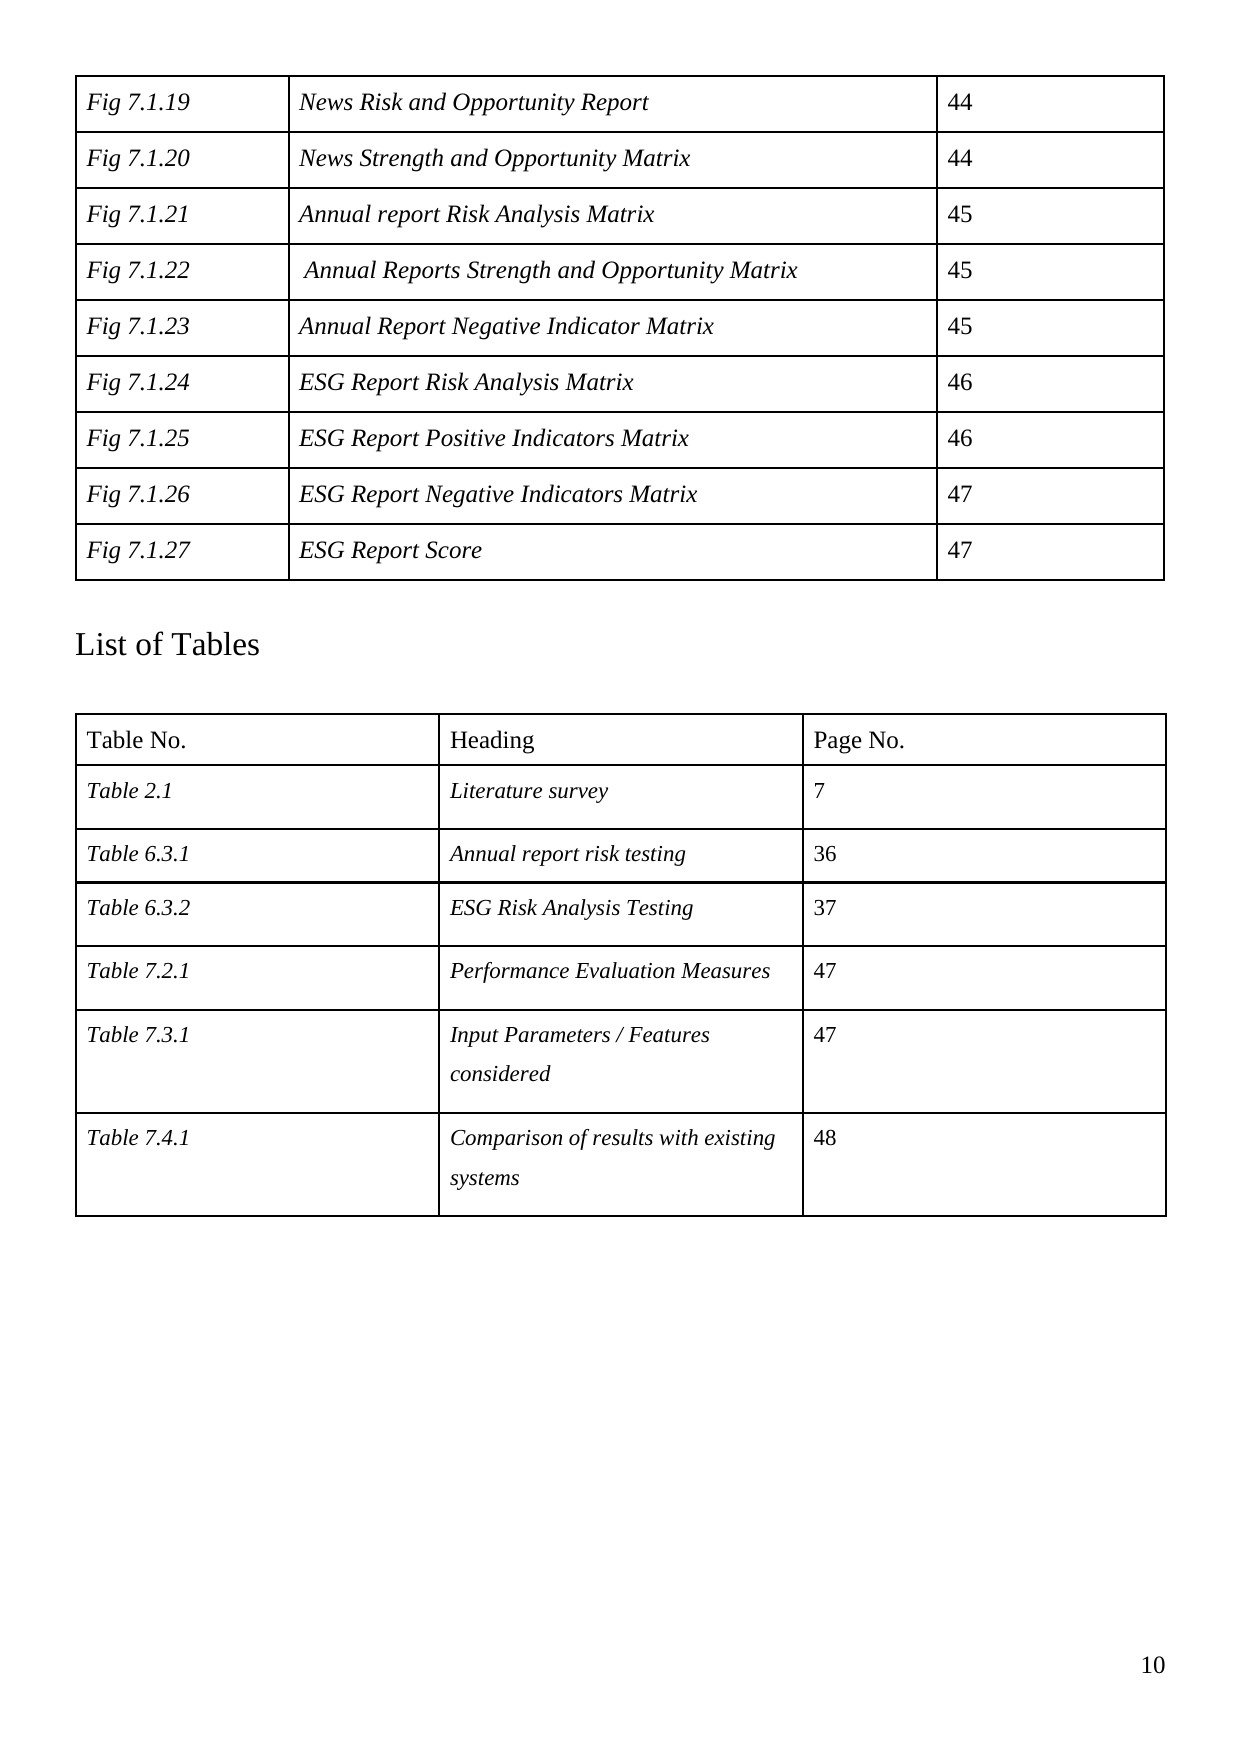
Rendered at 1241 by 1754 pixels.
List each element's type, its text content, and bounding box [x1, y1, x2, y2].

text List of Tables [75, 624, 1165, 663]
